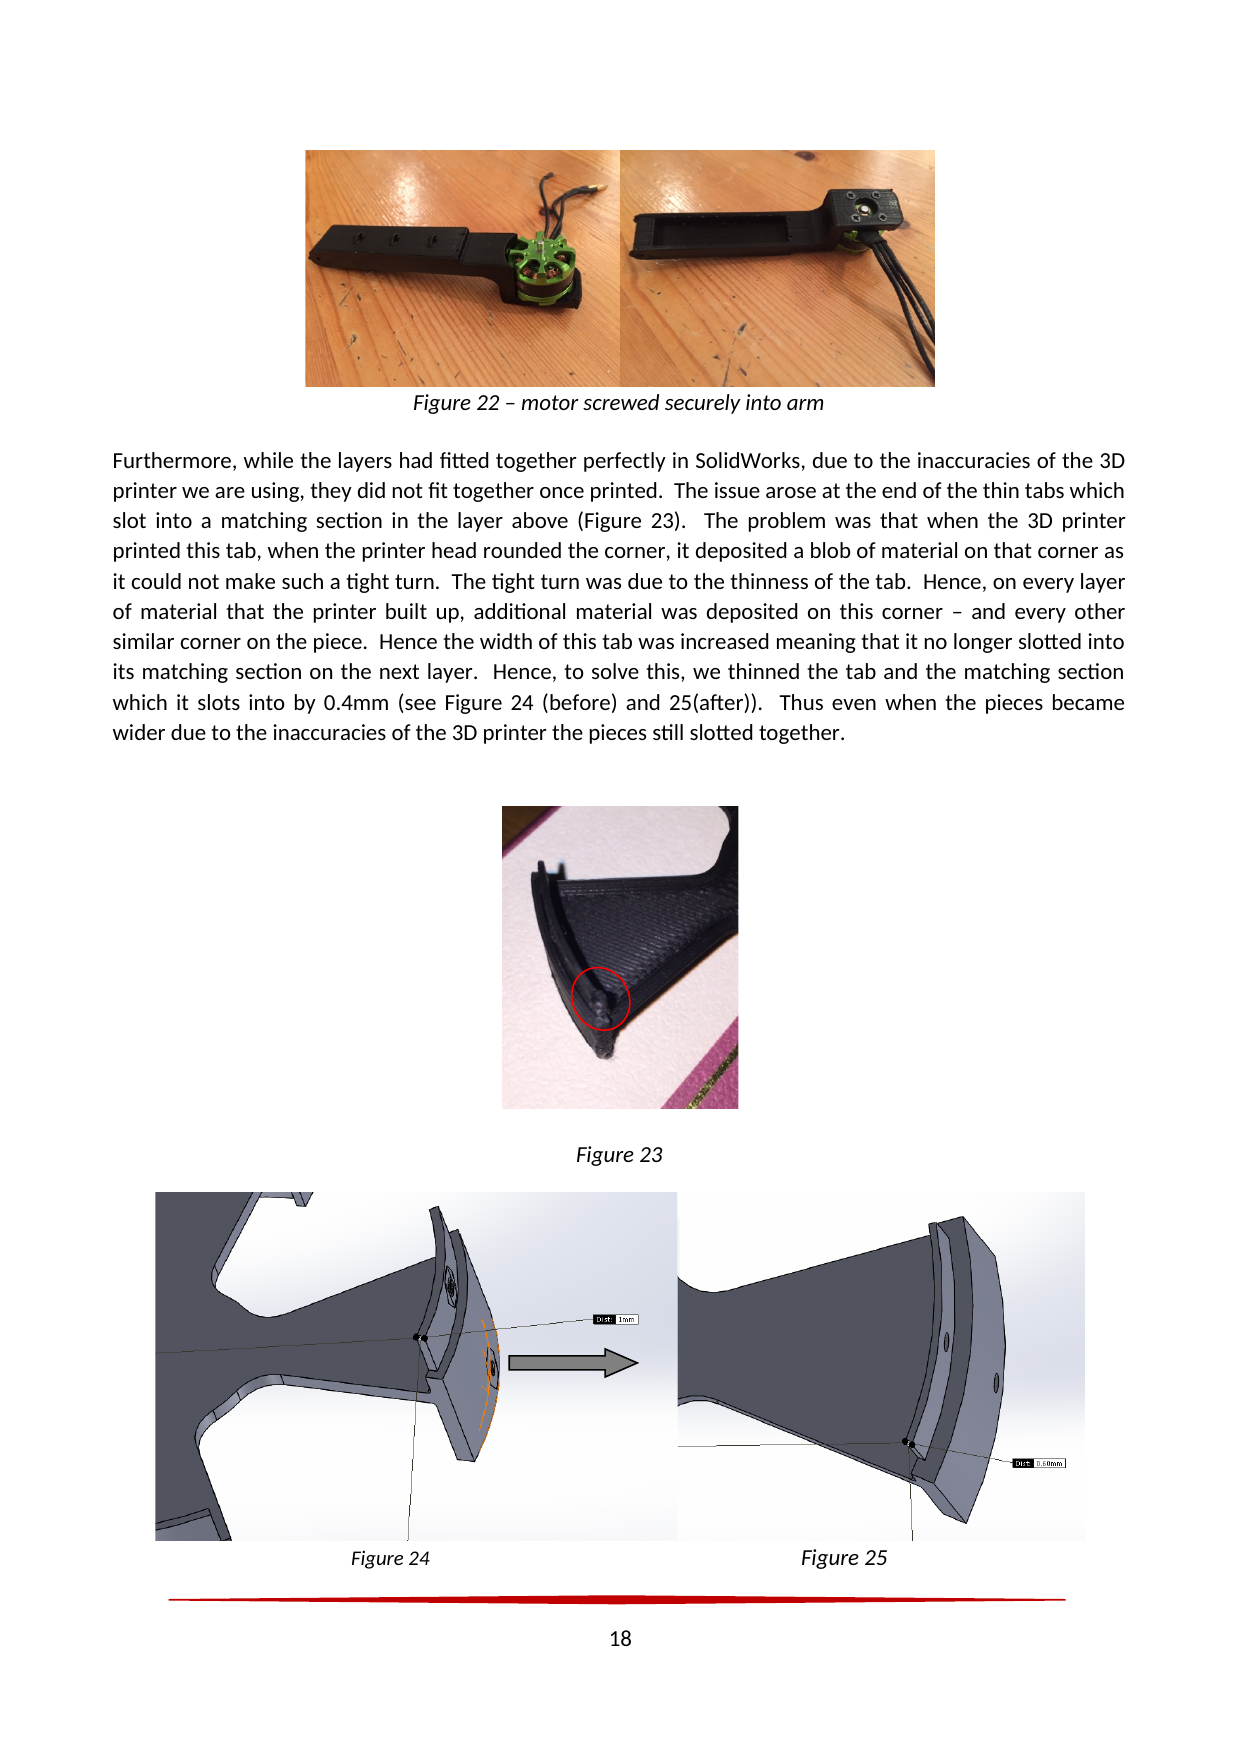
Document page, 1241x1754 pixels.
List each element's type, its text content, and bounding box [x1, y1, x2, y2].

picture [155, 1192, 1085, 1541]
text Figure 22 – motor screwed securely into arm [112, 388, 1128, 416]
text Figure 23 [112, 1140, 1128, 1168]
picture [502, 806, 739, 1109]
text Furthermore, while the layers had fitted together perfectly in SolidWorks, due to the inaccuracies of the 3D printer we are using, they did not fit together once printed. The issue arose at the end of the thin tabs which slot into a matching section in the layer above (Figure 23). The problem was that when the 3D printer printed this tab, when the printer head rounded the corner, it deposited a blob of material on that corner as it could not make such a tight turn. The tight turn was due to the thinness of the tab. Hence, on every layer of material that the printer built up, additional material was deposited on this corner – and every other similar corner on the piece. Hence the width of this tab was increased meaning that it no longer slotted into its matching section on the next layer. Hence, to solve this, we thinned the tab and the matching section which it slots into by 0.4mm (see Figure 24 (before) and 25(after)). Thus even when the pieces became wider due to the inaccuracies of the 3D printer the pieces still slotted together. [112, 446, 1128, 746]
text Figure 24 Figure 25 [112, 1543, 1128, 1571]
picture [305, 150, 935, 387]
